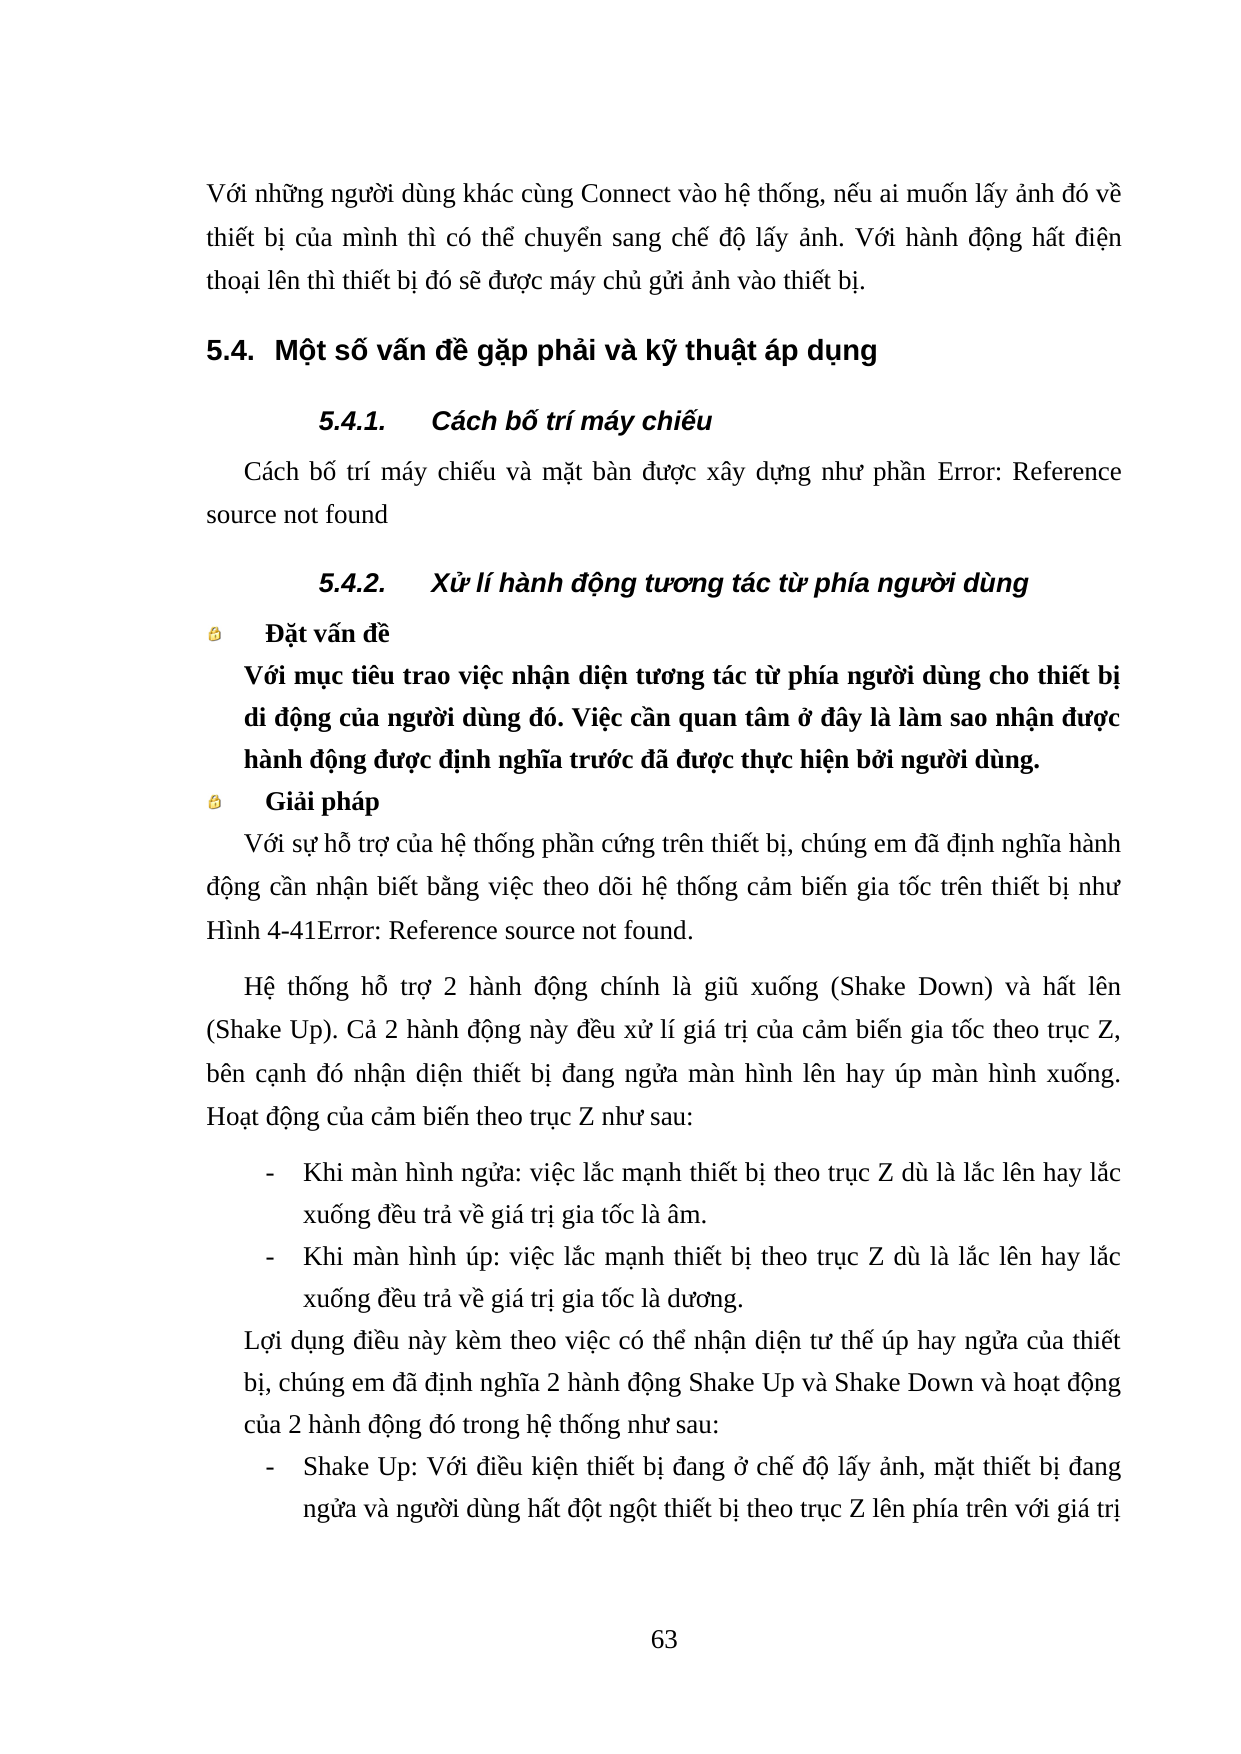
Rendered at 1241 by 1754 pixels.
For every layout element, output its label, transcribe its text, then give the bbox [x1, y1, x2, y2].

subtitle Xử lí hành động tương tác từ phía người dùng [281, 567, 1122, 598]
picture [207, 625, 222, 642]
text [265, 1450, 1122, 1523]
text Hệ thống hỗ trợ 2 hành động chính là giũ xuống (Shake Down) và hất lên (Shake Up). Cả 2 hành động này đều xử lí giá trị của cảm biến gia tốc theo trục Z, bên cạnh đó nhận diện thiết bị đang ngửa màn hình lên hay úp màn hình xuống. Hoạt động của cảm biến theo trục Z như sau: [206, 970, 1122, 1132]
list Lợi dụng điều này kèm theo việc có thể nhận diện tư thế úp hay ngửa của thiết bị, chúng em đã định nghĩa 2 hành động Shake Up và Shake Down và hoạt động của 2 hành động đó trong hệ thống như sau: [244, 1324, 1122, 1439]
text Đặt vấn đề [206, 617, 1122, 648]
subtitle Cách bố trí máy chiếu [281, 405, 1122, 436]
subtitle Một số vấn đề gặp phải và kỹ thuật áp dụng [206, 333, 1122, 366]
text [206, 177, 1122, 295]
list Với mục tiêu trao việc nhận diện tương tác từ phía người dùng cho thiết bị di động của người dùng đó. Việc cần quan tâm ở đây là làm sao nhận được hành động được định nghĩa trước đã được thực hiện bởi người dùng. [244, 659, 1122, 774]
text Khi màn hình úp: việc lắc mạnh thiết bị theo trục Z dù là lắc lên hay lắc xuống đều trả về giá trị gia tốc là dương. [265, 1240, 1122, 1313]
text Khi màn hình ngửa: việc lắc mạnh thiết bị theo trục Z dù là lắc lên hay lắc xuống đều trả về giá trị gia tốc là âm. [265, 1156, 1122, 1229]
picture [207, 793, 222, 810]
text Giải pháp [206, 785, 1122, 816]
